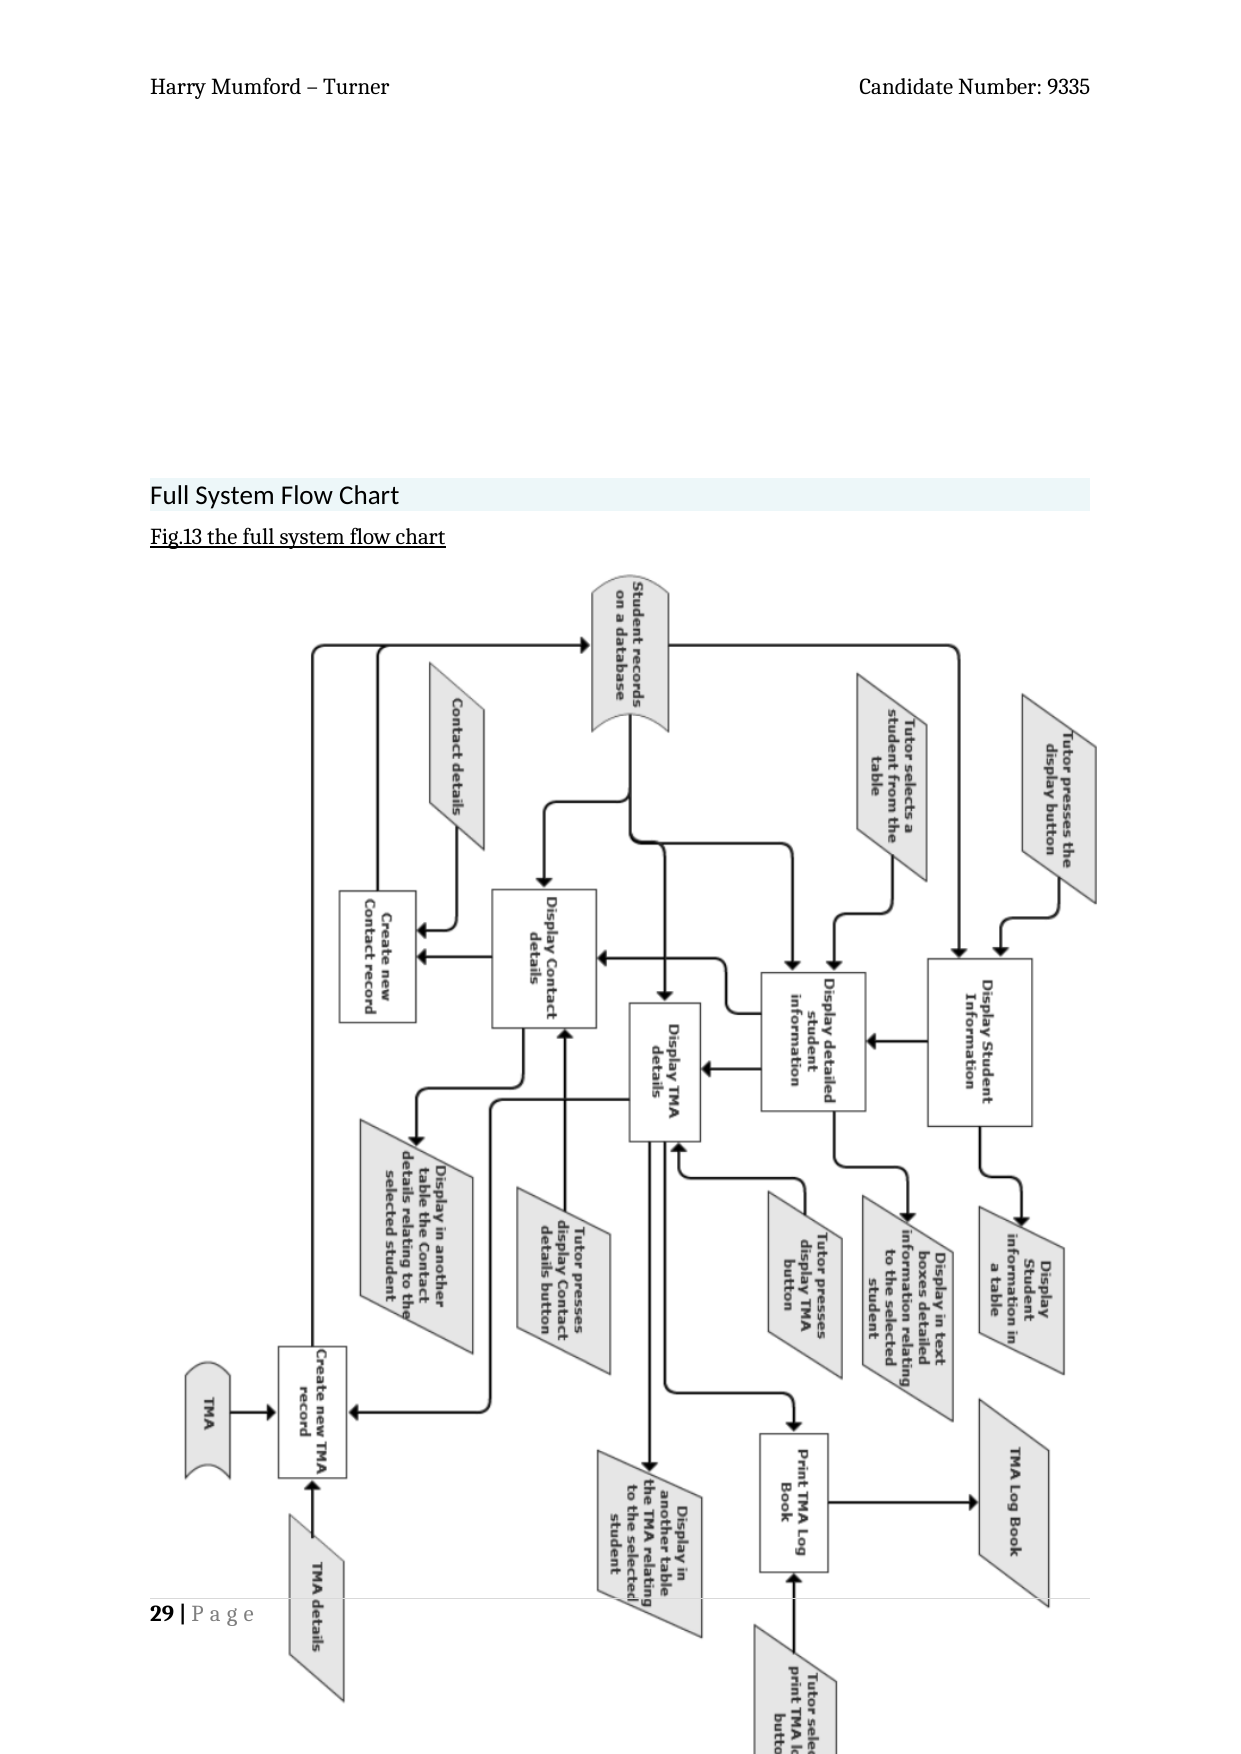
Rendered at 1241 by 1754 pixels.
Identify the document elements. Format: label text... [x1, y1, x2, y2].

subtitle Full System Flow Chart [150, 478, 1090, 511]
picture [174, 561, 1114, 1754]
text Fig.13 the full system flow chart [150, 524, 1090, 550]
